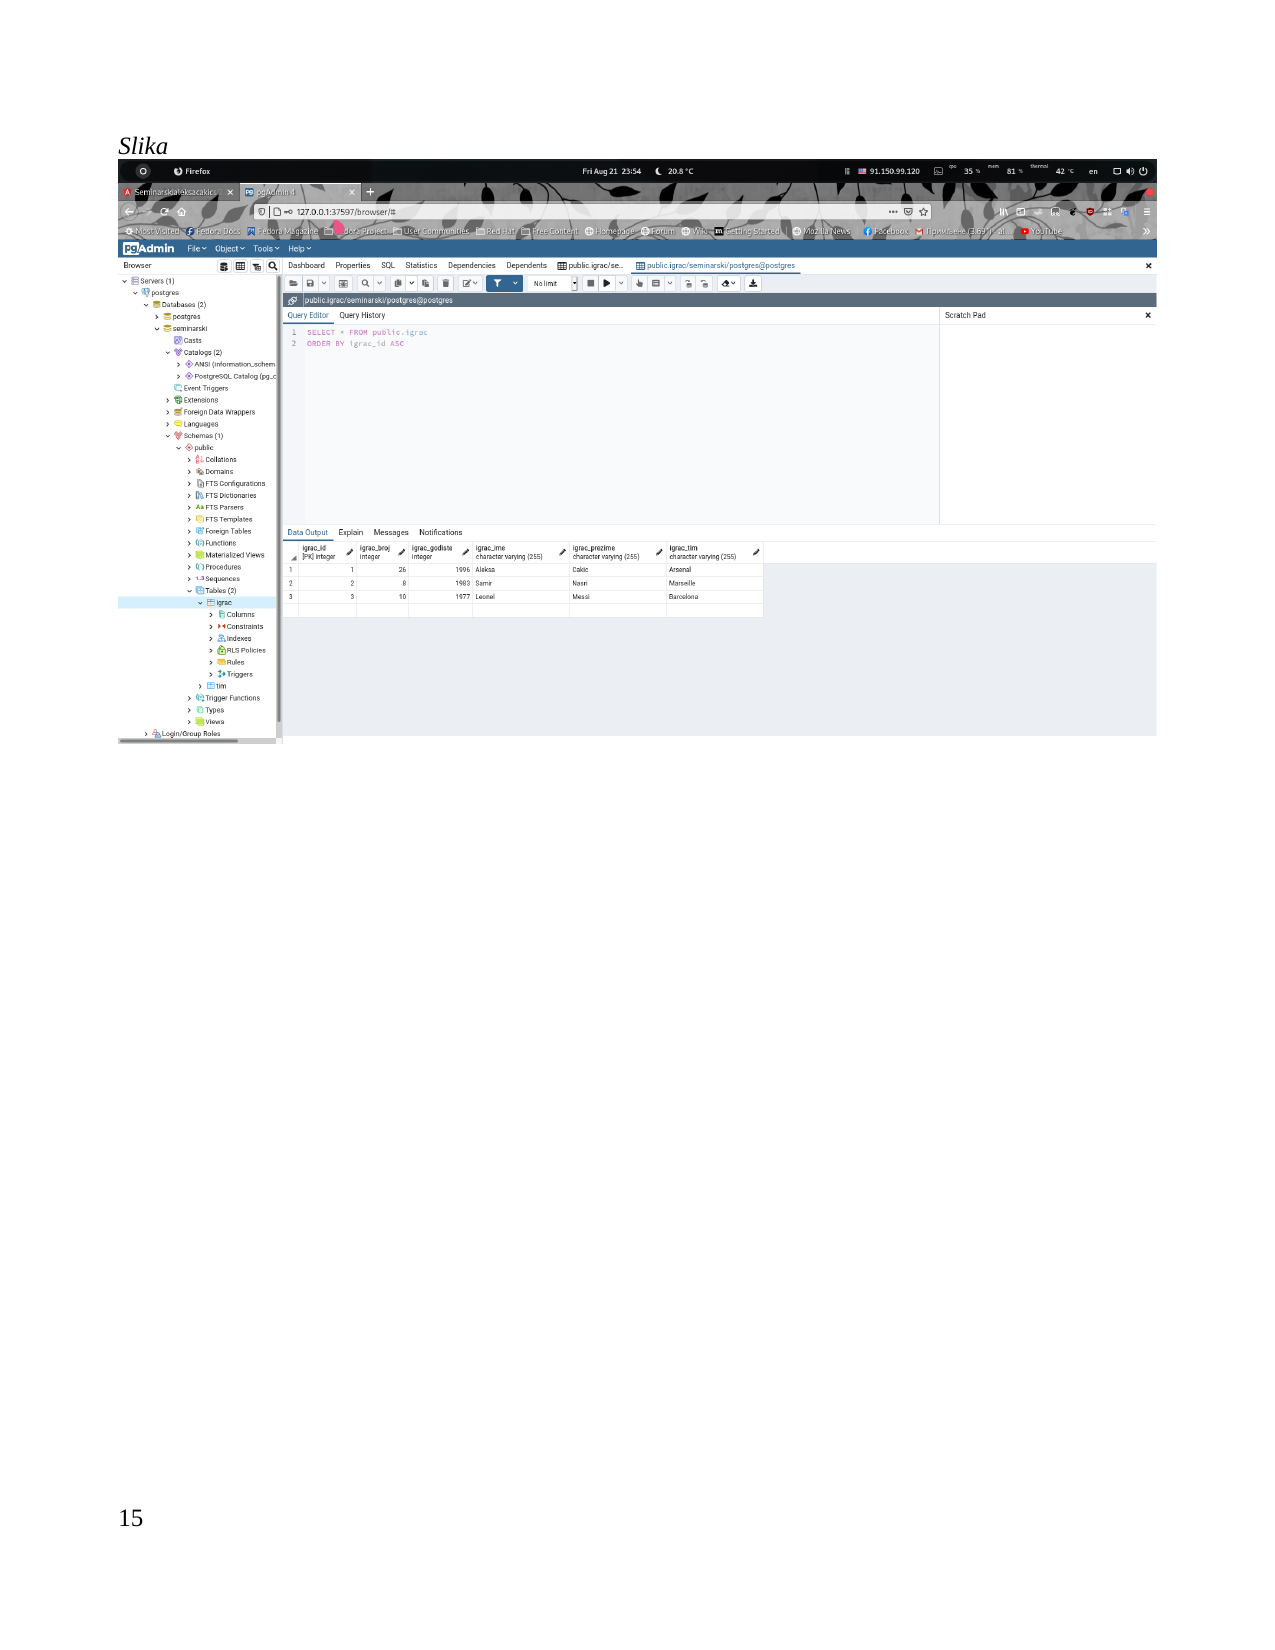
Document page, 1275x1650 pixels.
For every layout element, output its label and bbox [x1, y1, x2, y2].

picture [118, 159, 1157, 744]
